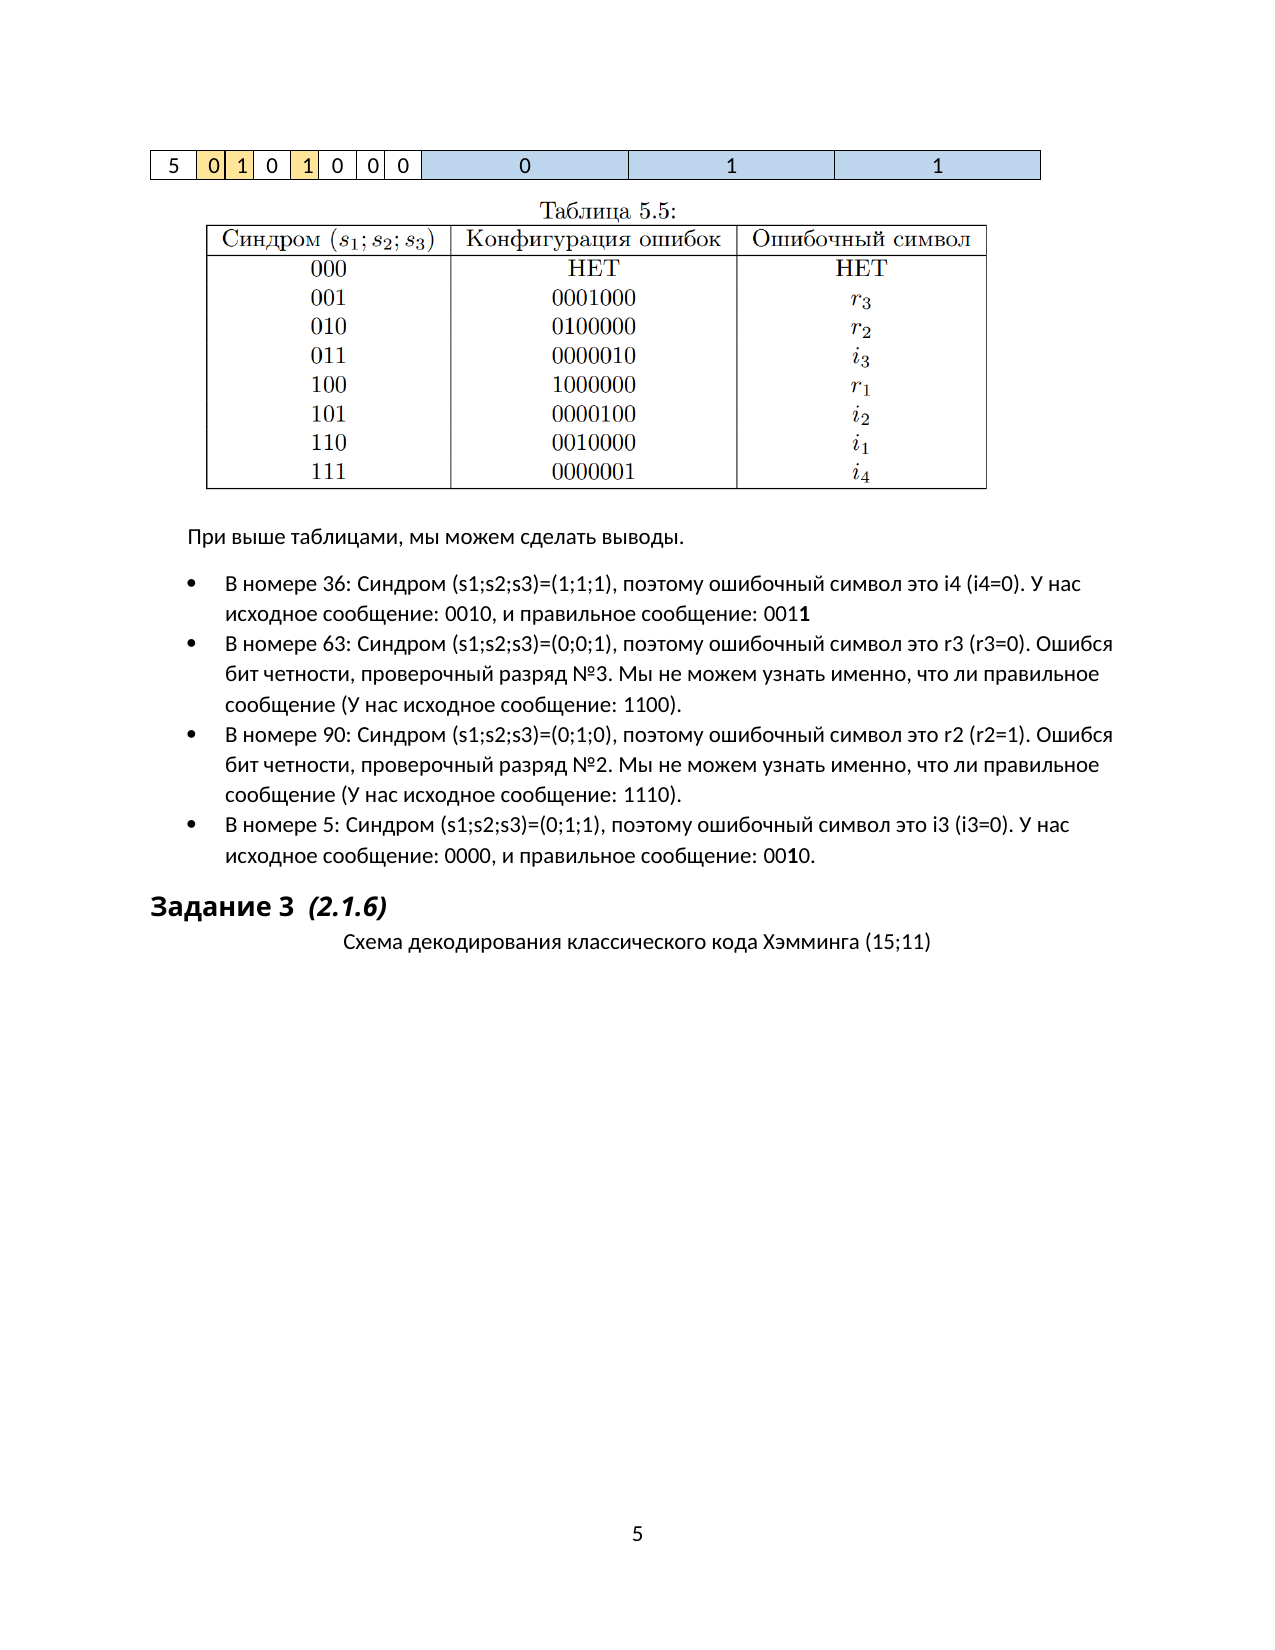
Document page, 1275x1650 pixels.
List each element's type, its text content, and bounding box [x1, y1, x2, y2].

list В номере 36: Синдром (s1;s2;s3)=(1;1;1), поэтому ошибочный символ это i4 (i4=0). У нас исходное сообщение: 0010, и правильное сообщение: 0011 [187, 569, 1125, 627]
list В номере 90: Синдром (s1;s2;s3)=(0;1;0), поэтому ошибочный символ это r2 (r2=1). Ошибся бит четности, проверочный разряд №2. Мы не можем узнать именно, что ли правильное сообщение (У нас исходное сообщение: 1110). [187, 720, 1125, 808]
table_cell 1 [629, 151, 834, 179]
table_cell 1 [835, 151, 1040, 179]
table_cell 0 [357, 151, 384, 179]
table_cell 0 [319, 151, 356, 179]
list В номере 5: Синдром (s1;s2;s3)=(0;1;1), поэтому ошибочный символ это i3 (i3=0). У нас исходное сообщение: 0000, и правильное сообщение: 0010. [187, 811, 1125, 869]
table_cell 0 [385, 151, 421, 179]
table_cell 1 [291, 151, 318, 179]
table_cell 0 [197, 151, 224, 179]
table_cell 0 [254, 151, 290, 179]
list В номере 63: Синдром (s1;s2;s3)=(0;0;1), поэтому ошибочный символ это r3 (r3=0). Ошибся бит четности, проверочный разряд №3. Мы не можем узнать именно, что ли правильное сообщение (У нас исходное сообщение: 1100). [187, 629, 1125, 718]
table_cell 0 [422, 151, 628, 179]
picture [187, 180, 1012, 504]
text Схема декодирования классического кода Хэмминга (15;11) [150, 927, 1125, 956]
table_cell 1 [226, 151, 253, 179]
subtitle Задание 3 (2.1.6) [150, 888, 1125, 924]
table_cell 5 [151, 151, 196, 179]
text При выше таблицами, мы можем сделать выводы. [187, 522, 1125, 550]
